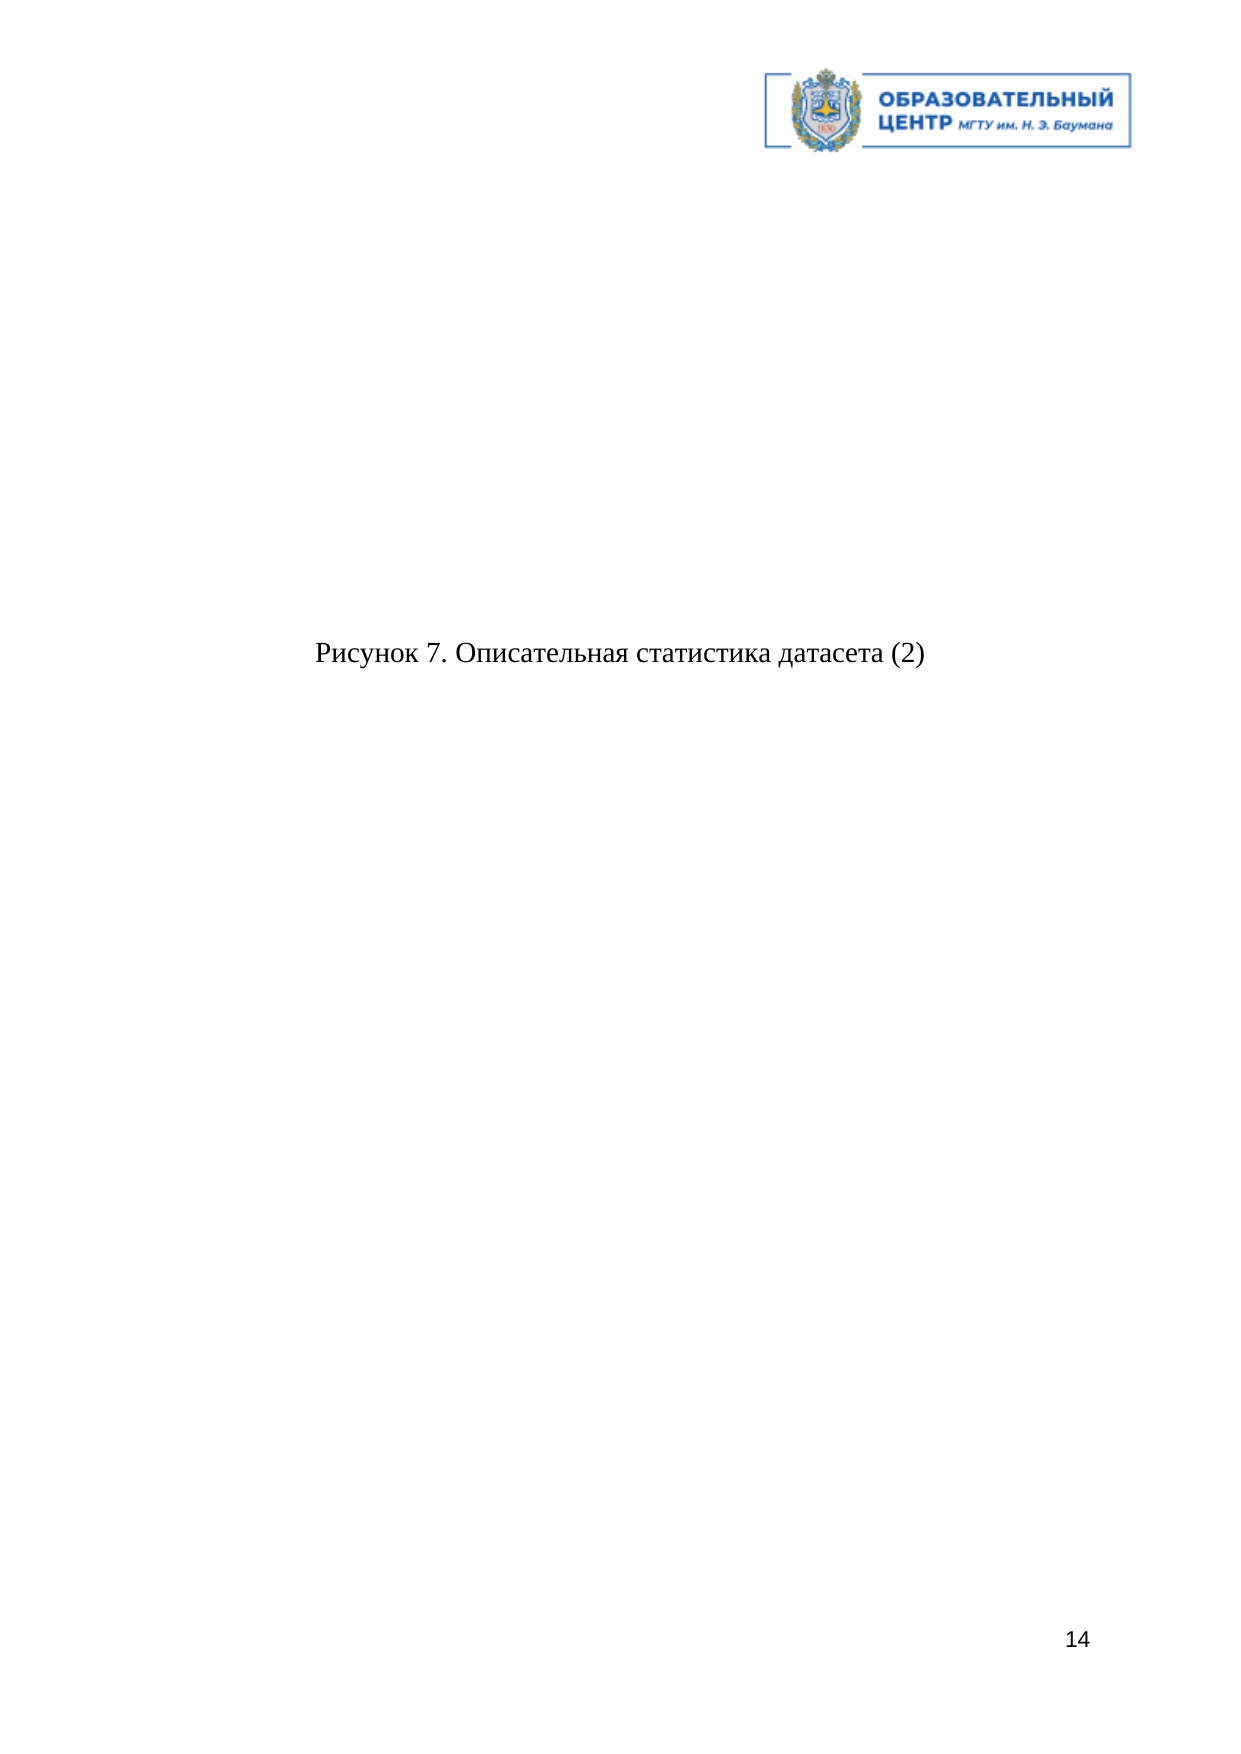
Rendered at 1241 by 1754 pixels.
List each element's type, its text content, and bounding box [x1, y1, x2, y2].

picture [734, 45, 1182, 168]
text Рисунок 7. Описательная статистика датасета (2) [150, 635, 1090, 668]
